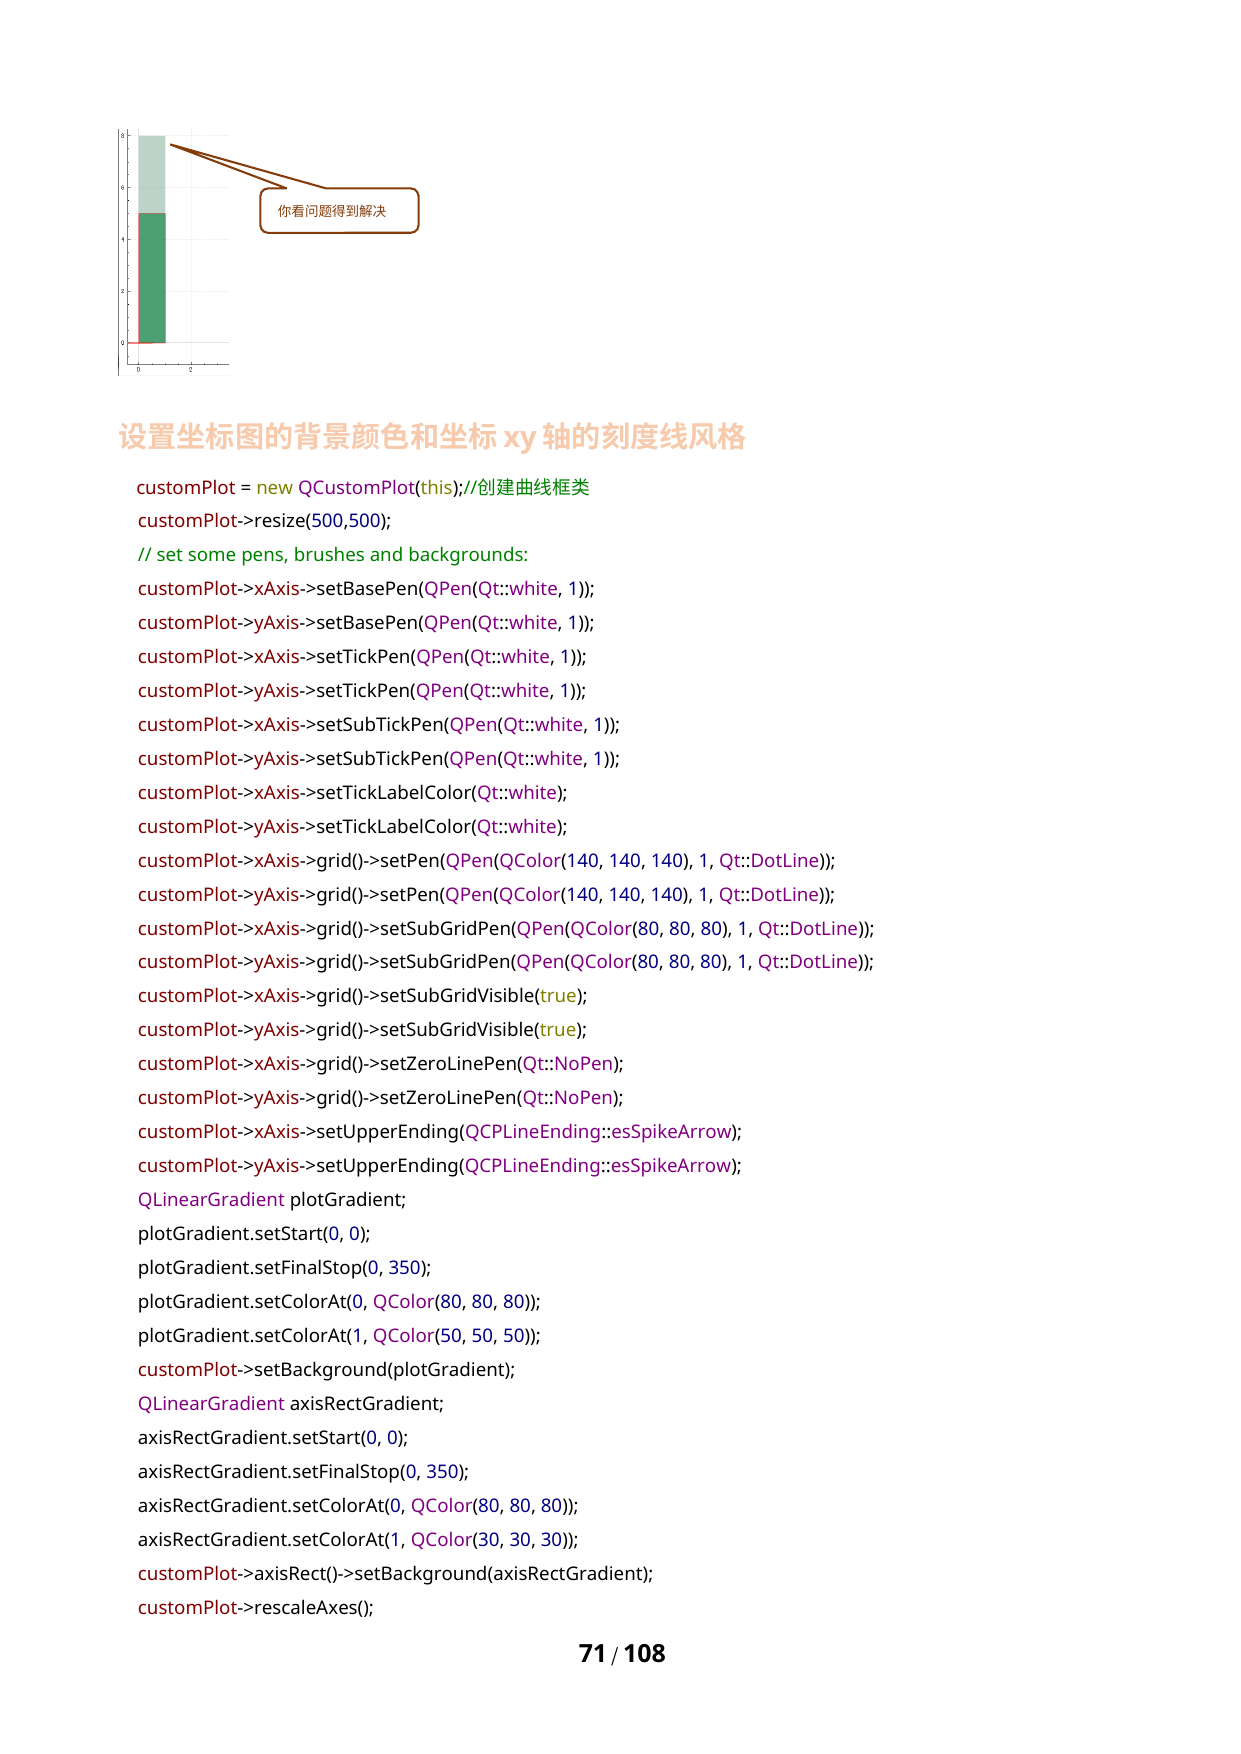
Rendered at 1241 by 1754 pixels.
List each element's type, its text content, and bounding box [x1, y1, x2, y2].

text QLinearGradient plotGradient; [118, 1182, 1122, 1216]
text customPlot->setBackground(plotGradient); [118, 1352, 1122, 1386]
text customPlot->xAxis->grid()->setZeroLinePen(Qt::NoPen); [118, 1046, 1122, 1080]
text customPlot->rescaleAxes(); [118, 1590, 1122, 1624]
text customPlot->xAxis->grid()->setSubGridPen(QPen(QColor(80, 80, 80), 1, Qt::DotLine)); [118, 911, 1122, 944]
text axisRectGradient.setColorAt(0, QColor(80, 80, 80)); [118, 1488, 1122, 1522]
text customPlot->yAxis->grid()->setSubGridPen(QPen(QColor(80, 80, 80), 1, Qt::DotLine)); [118, 944, 1122, 978]
text customPlot->yAxis->setTickPen(QPen(Qt::white, 1)); [118, 673, 1122, 707]
text customPlot = new QCustomPlot(this);//创建曲线框类 [118, 469, 1122, 503]
text customPlot->yAxis->setUpperEnding(QCPLineEnding::esSpikeArrow); [118, 1148, 1122, 1182]
text customPlot->axisRect()->setBackground(axisRectGradient); [118, 1556, 1122, 1590]
text customPlot->yAxis->setSubTickPen(QPen(Qt::white, 1)); [118, 741, 1122, 775]
text customPlot->xAxis->setSubTickPen(QPen(Qt::white, 1)); [118, 707, 1122, 741]
text customPlot->xAxis->setUpperEnding(QCPLineEnding::esSpikeArrow); [118, 1114, 1122, 1148]
text plotGradient.setFinalStop(0, 350); [118, 1250, 1122, 1284]
text axisRectGradient.setFinalStop(0, 350); [118, 1454, 1122, 1488]
picture [118, 129, 230, 376]
text customPlot->xAxis->setTickPen(QPen(Qt::white, 1)); [118, 639, 1122, 673]
text customPlot->yAxis->setBasePen(QPen(Qt::white, 1)); [118, 605, 1122, 639]
text customPlot->xAxis->grid()->setPen(QPen(QColor(140, 140, 140), 1, Qt::DotLine)); [118, 843, 1122, 877]
text QLinearGradient axisRectGradient; [118, 1386, 1122, 1420]
text axisRectGradient.setStart(0, 0); [118, 1420, 1122, 1454]
text plotGradient.setStart(0, 0); [118, 1216, 1122, 1250]
text customPlot->yAxis->grid()->setSubGridVisible(true); [118, 1012, 1122, 1046]
text customPlot->yAxis->grid()->setPen(QPen(QColor(140, 140, 140), 1, Qt::DotLine)); [118, 877, 1122, 911]
text plotGradient.setColorAt(1, QColor(50, 50, 50)); [118, 1318, 1122, 1352]
text customPlot->xAxis->setBasePen(QPen(Qt::white, 1)); [118, 571, 1122, 605]
text customPlot->xAxis->setTickLabelColor(Qt::white); [118, 775, 1122, 809]
text axisRectGradient.setColorAt(1, QColor(30, 30, 30)); [118, 1522, 1122, 1556]
text customPlot->yAxis->setTickLabelColor(Qt::white); [118, 809, 1122, 843]
text // set some pens, brushes and backgrounds: [118, 537, 1122, 571]
text 设置坐标图的背景颜色和坐标xy轴的刻度线风格 [118, 401, 1122, 469]
text customPlot->resize(500,500); [118, 503, 1122, 537]
text customPlot->yAxis->grid()->setZeroLinePen(Qt::NoPen); [118, 1080, 1122, 1114]
text customPlot->xAxis->grid()->setSubGridVisible(true); [118, 978, 1122, 1012]
text plotGradient.setColorAt(0, QColor(80, 80, 80)); [118, 1284, 1122, 1318]
picture [215, 159, 230, 165]
